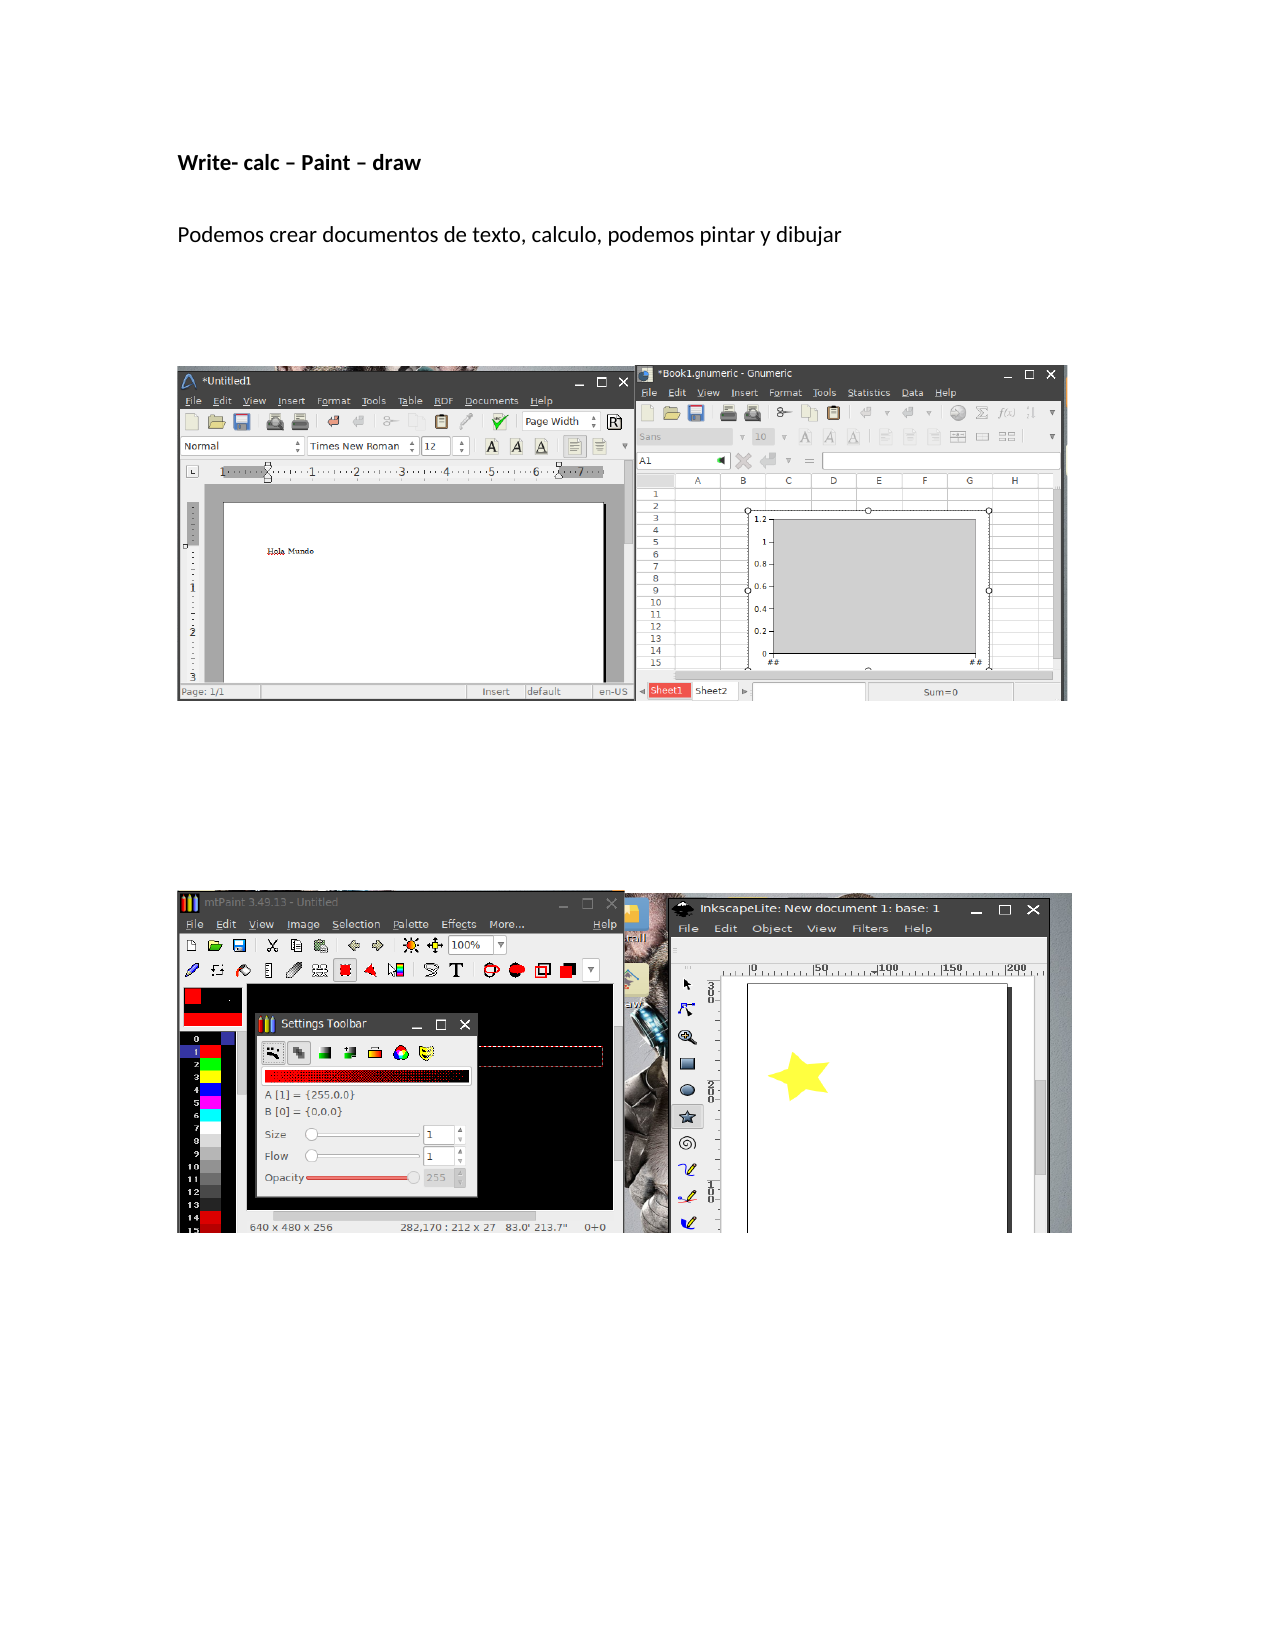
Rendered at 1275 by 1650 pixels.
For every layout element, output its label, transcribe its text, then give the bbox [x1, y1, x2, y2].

picture [177, 890, 1072, 1233]
text Podemos crear documentos de texto, calculo, podemos pintar y dibujar [177, 220, 1098, 248]
text Write- calc – Paint – draw [177, 148, 1098, 176]
picture [177, 365, 1068, 701]
